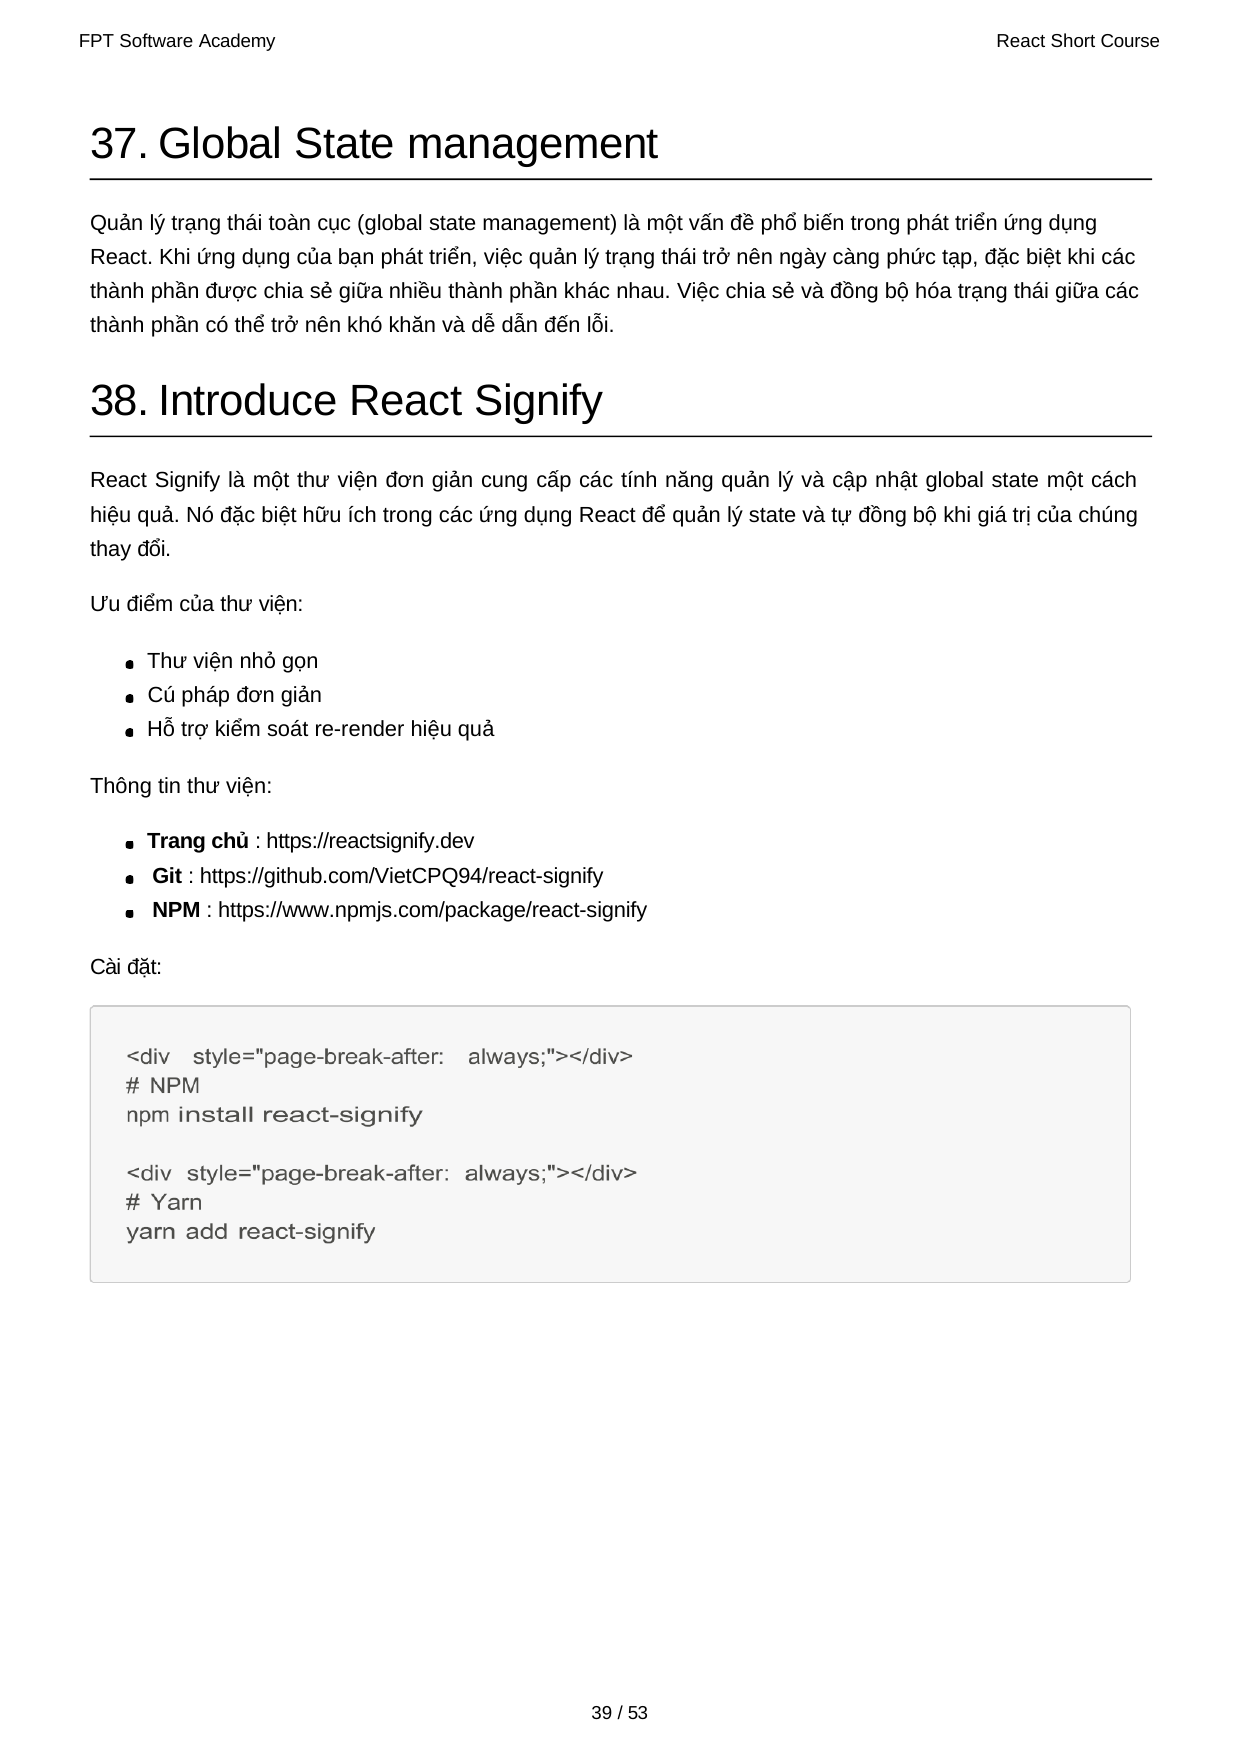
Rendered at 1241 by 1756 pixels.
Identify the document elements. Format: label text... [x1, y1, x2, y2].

picture [125, 841, 134, 849]
text Hỗ trợ kiểm soát re-render hiệu quả Thông tin thư viện: [90, 716, 549, 798]
subtitle Introduce React Signify [90, 374, 1165, 424]
text Quản lý trạng thái toàn cục (global state management) là một vấn đề phổ biến trong phát triển ứng dụng React. Khi ứng dụng của bạn phát triển, việc quản lý trạng thái trở nên ngày càng phức tạp, đặc biệt khi các thành phần được chia sẻ giữa nhiều thành phần khác nhau. Việc chia sẻ và đồng bộ hóa trạng thái giữa các thành phần có thể trở nên khó khăn và dễ dẫn đến lỗi. [90, 210, 1148, 337]
text Cài đặt: [90, 954, 1165, 979]
text Ưu điểm của thư viện: [90, 591, 1165, 616]
text Trang chủ : https://reactsignify.dev [126, 829, 1165, 854]
picture [125, 875, 134, 884]
picture [125, 660, 134, 669]
text Thư viện nhỏ gọn Cú pháp đơn giản [126, 648, 323, 707]
picture [89, 1005, 1131, 1283]
text NPM : https://www.npmjs.com/package/react-signify [126, 897, 1165, 922]
text React Signify là một thư viện đơn giản cung cấp các tính năng quản lý và cập nhật global state một cách hiệu quả. Nó đặc biệt hữu ích trong các ứng dụng React để quản lý state và tự đồng bộ khi giá trị của chúng thay đổi. [90, 467, 1138, 561]
text Git : https://github.com/VietCPQ94/react-signify [126, 863, 1165, 888]
picture [125, 910, 134, 918]
subtitle Global State management [90, 117, 1165, 167]
picture [125, 694, 134, 703]
picture [125, 728, 134, 737]
